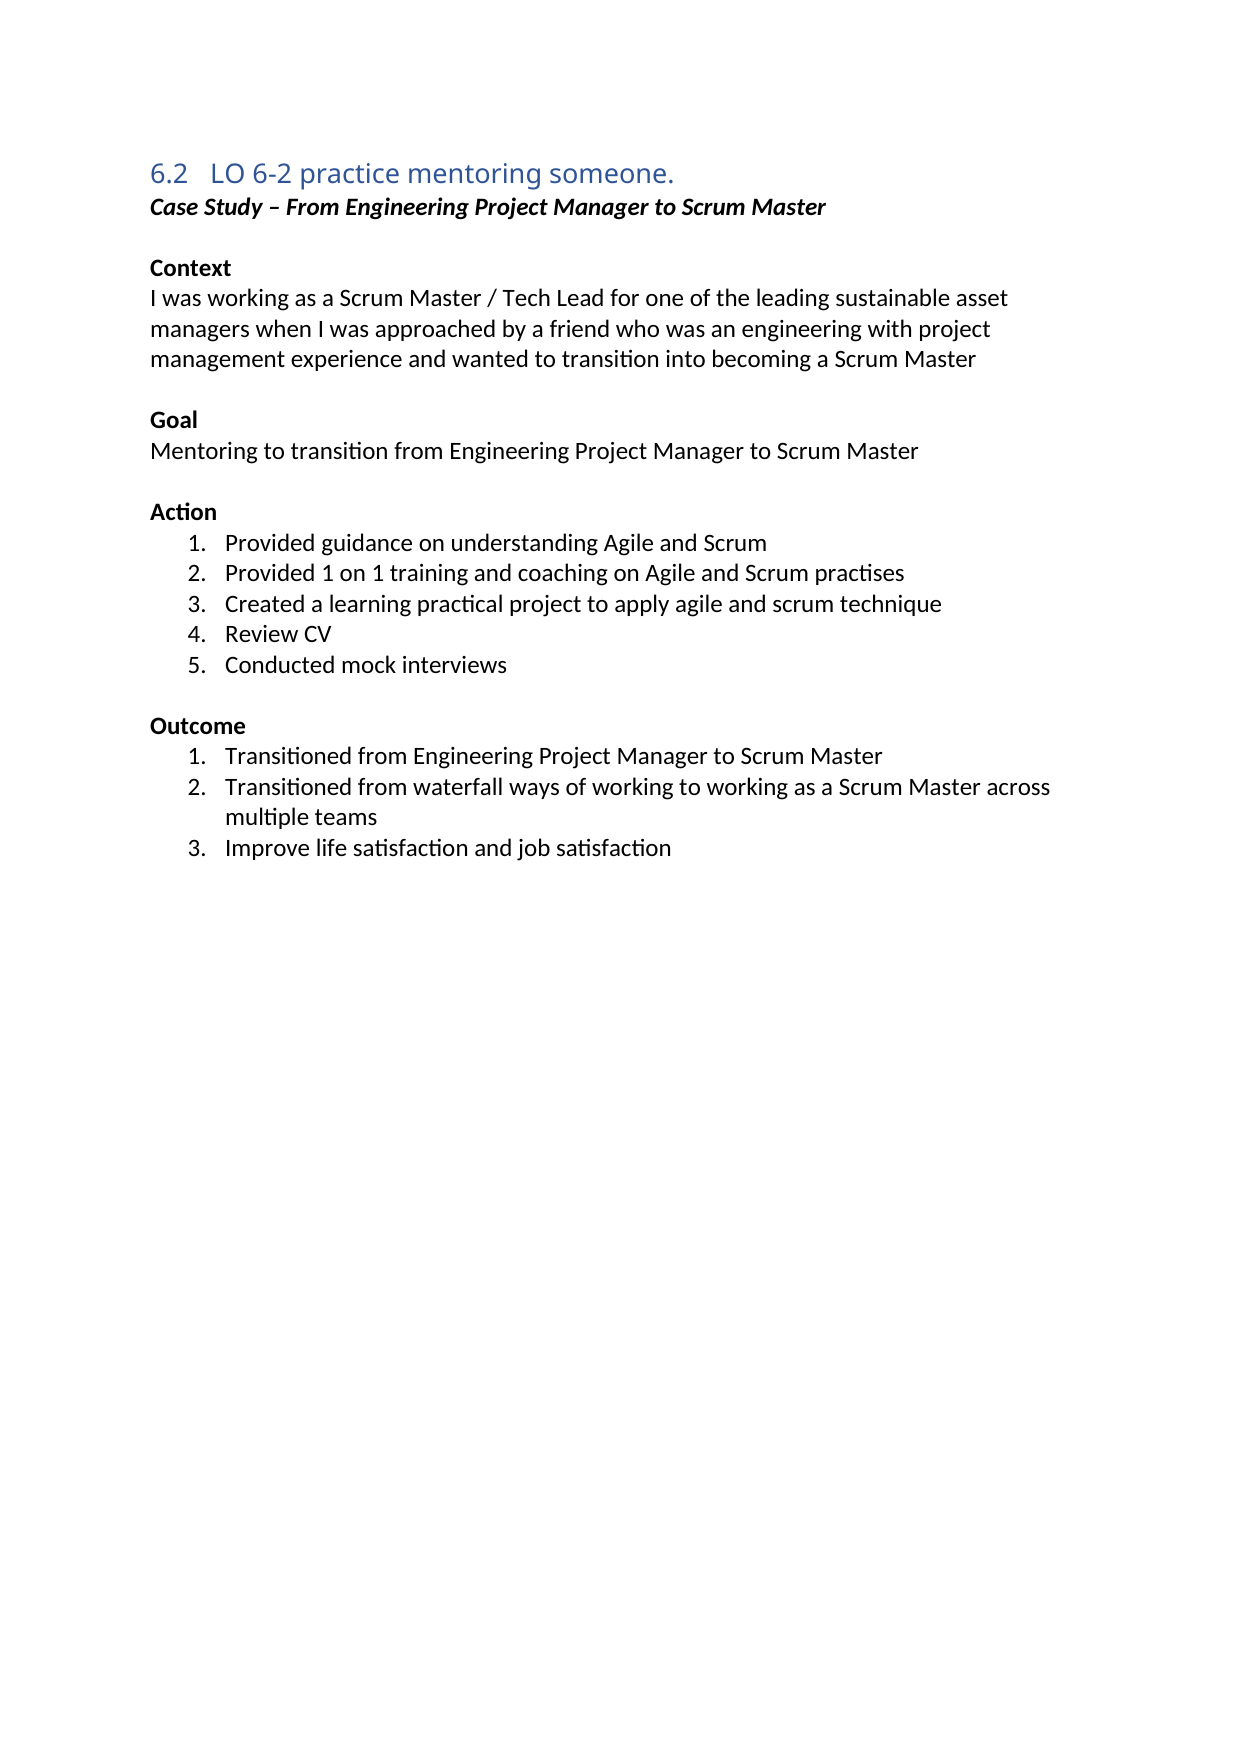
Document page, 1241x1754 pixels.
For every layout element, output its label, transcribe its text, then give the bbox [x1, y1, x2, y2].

text Context [150, 252, 1090, 283]
text Goal [150, 405, 1090, 435]
list Transitioned from waterfall ways of working to working as a Scrum Master across multiple teams [187, 771, 1090, 832]
list Improve life satisfaction and job satisfaction [187, 832, 1090, 862]
list Review CV [187, 618, 1090, 649]
list Provided 1 on 1 training and coaching on Agile and Scrum practises [187, 557, 1090, 588]
list Created a learning practical project to apply agile and scrum technique [187, 588, 1090, 618]
text Case Study – From Engineering Project Manager to Scrum Master [150, 191, 1090, 222]
list Conducted mock interviews [187, 649, 1090, 679]
text I was working as a Scrum Master / Tech Lead for one of the leading sustainable asset managers when I was approached by a friend who was an engineering with project management experience and wanted to transition into becoming a Scrum Master [150, 283, 1090, 374]
list Provided guidance on understanding Agile and Scrum [187, 527, 1090, 557]
text Mentoring to transition from Engineering Project Manager to Scrum Master [150, 435, 1090, 466]
text Action [150, 496, 1090, 527]
text Outcome [150, 710, 1090, 740]
list Transitioned from Engineering Project Manager to Scrum Master [187, 740, 1090, 771]
subtitle LO 6-2 practice mentoring someone. [150, 154, 1090, 191]
